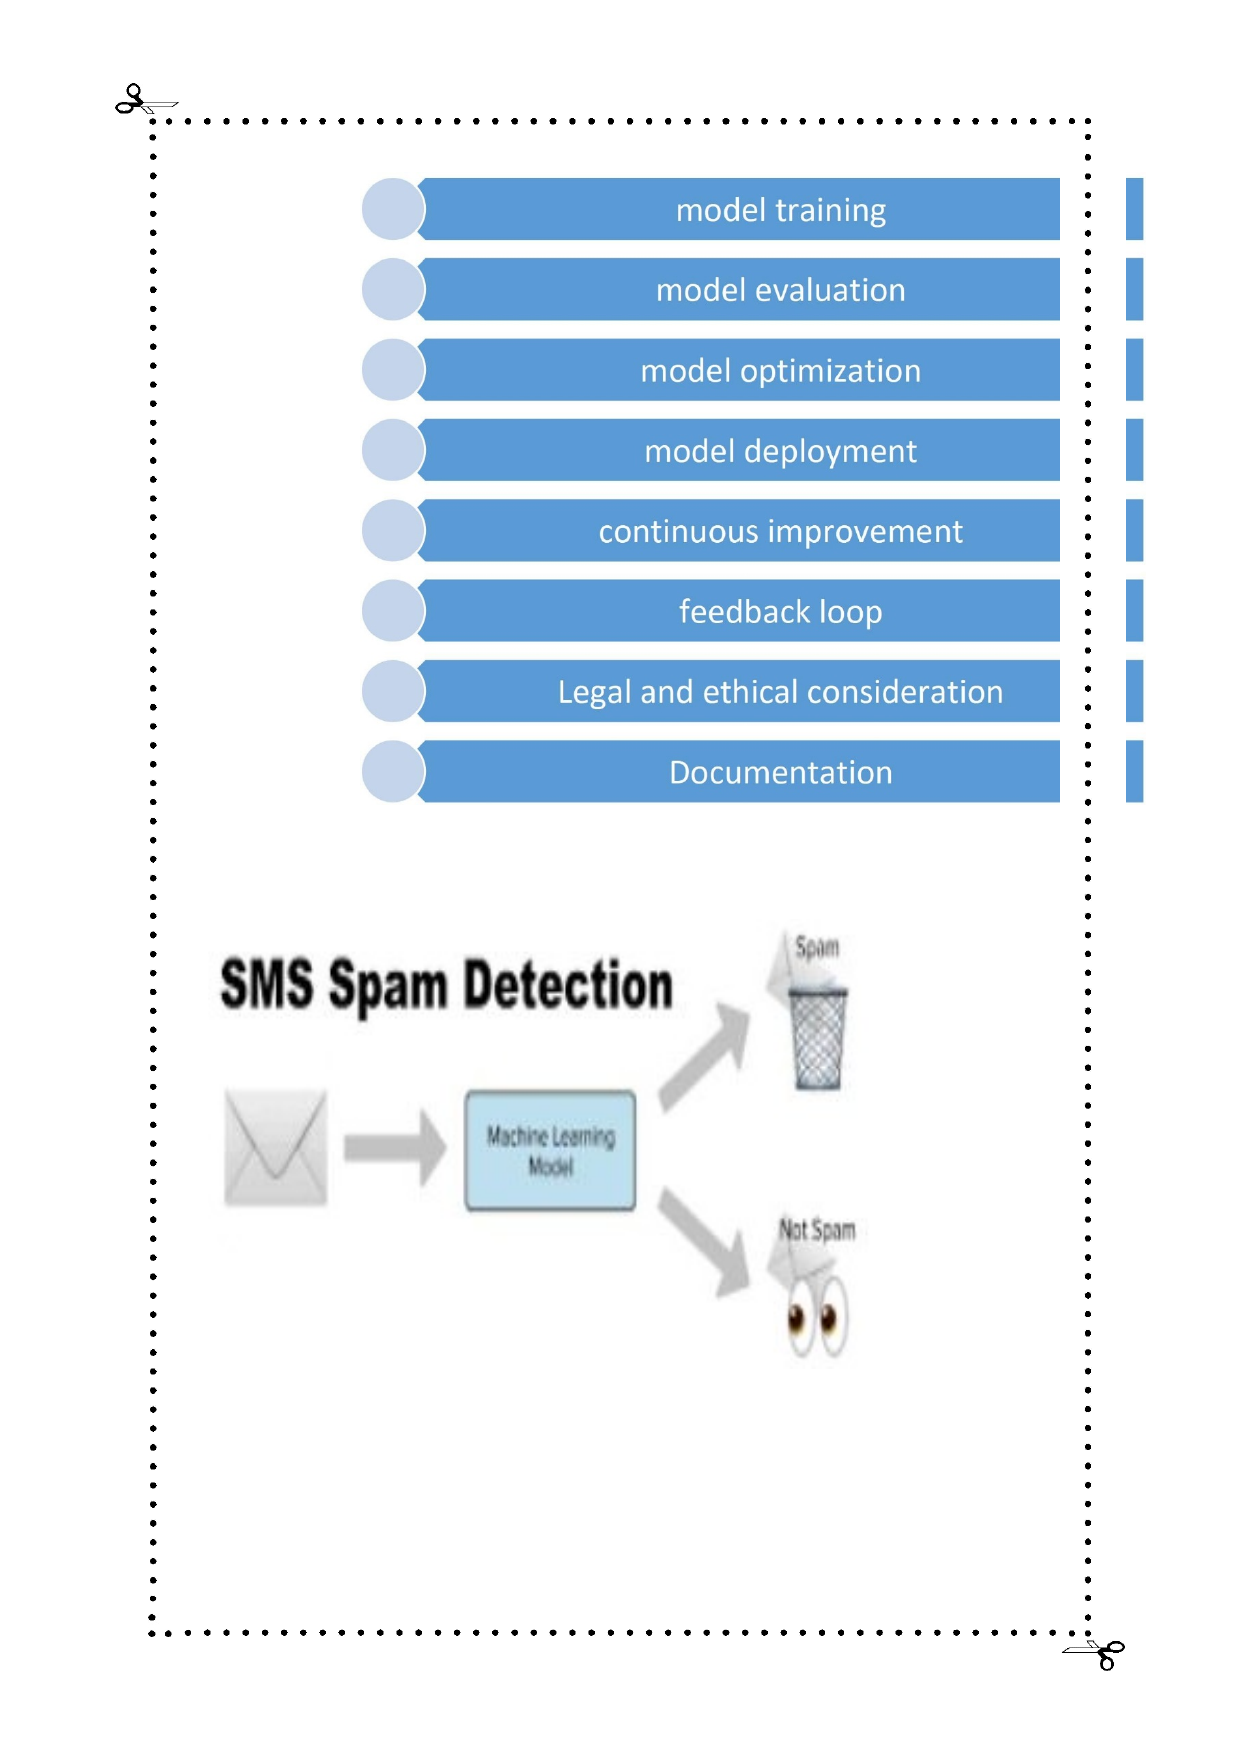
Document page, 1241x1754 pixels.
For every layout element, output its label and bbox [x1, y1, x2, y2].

picture [148, 1613, 172, 1637]
picture [114, 83, 1146, 1671]
